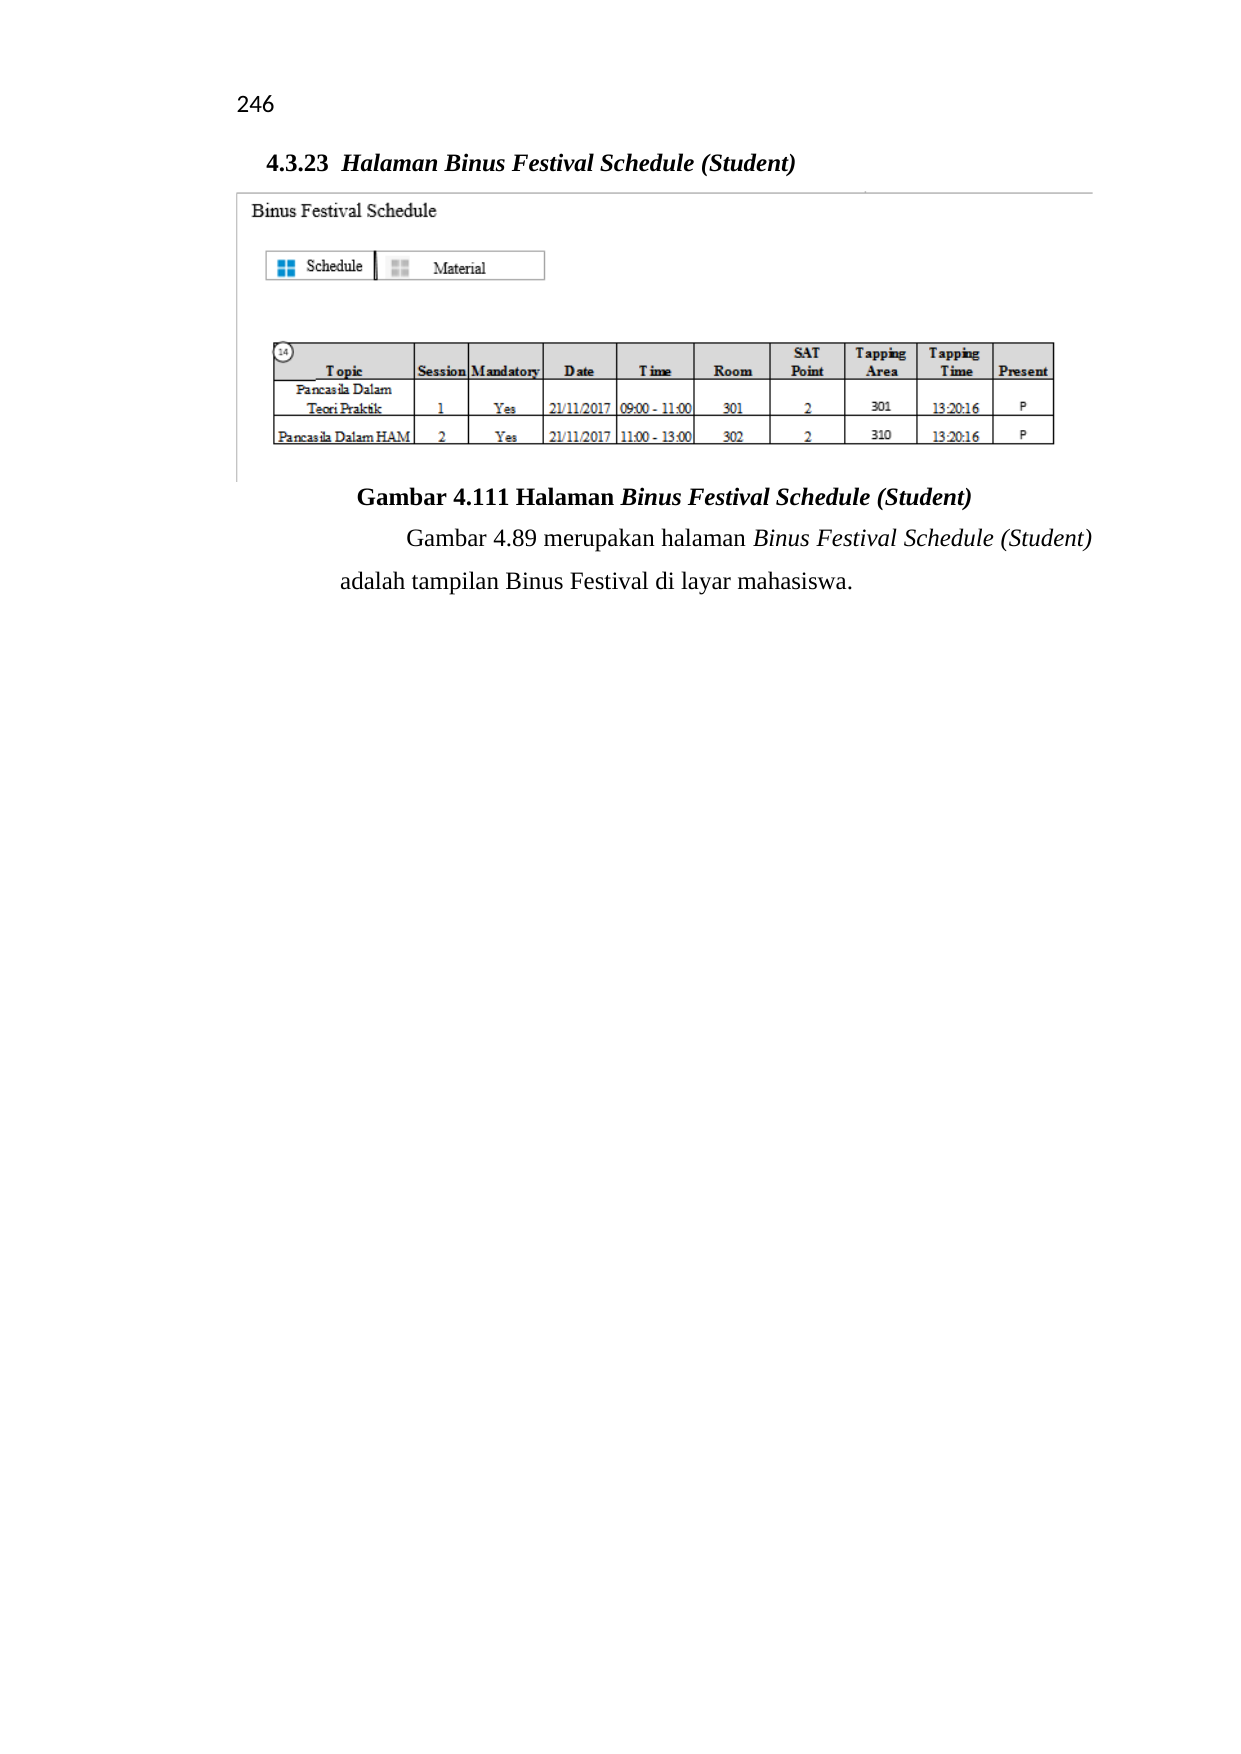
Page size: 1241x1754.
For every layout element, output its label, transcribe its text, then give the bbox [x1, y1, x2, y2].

text Halaman Binus Festival Schedule (Student) [266, 148, 1092, 176]
text Gambar 4.89 merupakan halaman Binus Festival Schedule (Student) adalah tampilan Binus Festival di layar mahasiswa. [340, 523, 1092, 595]
picture [236, 190, 1093, 482]
